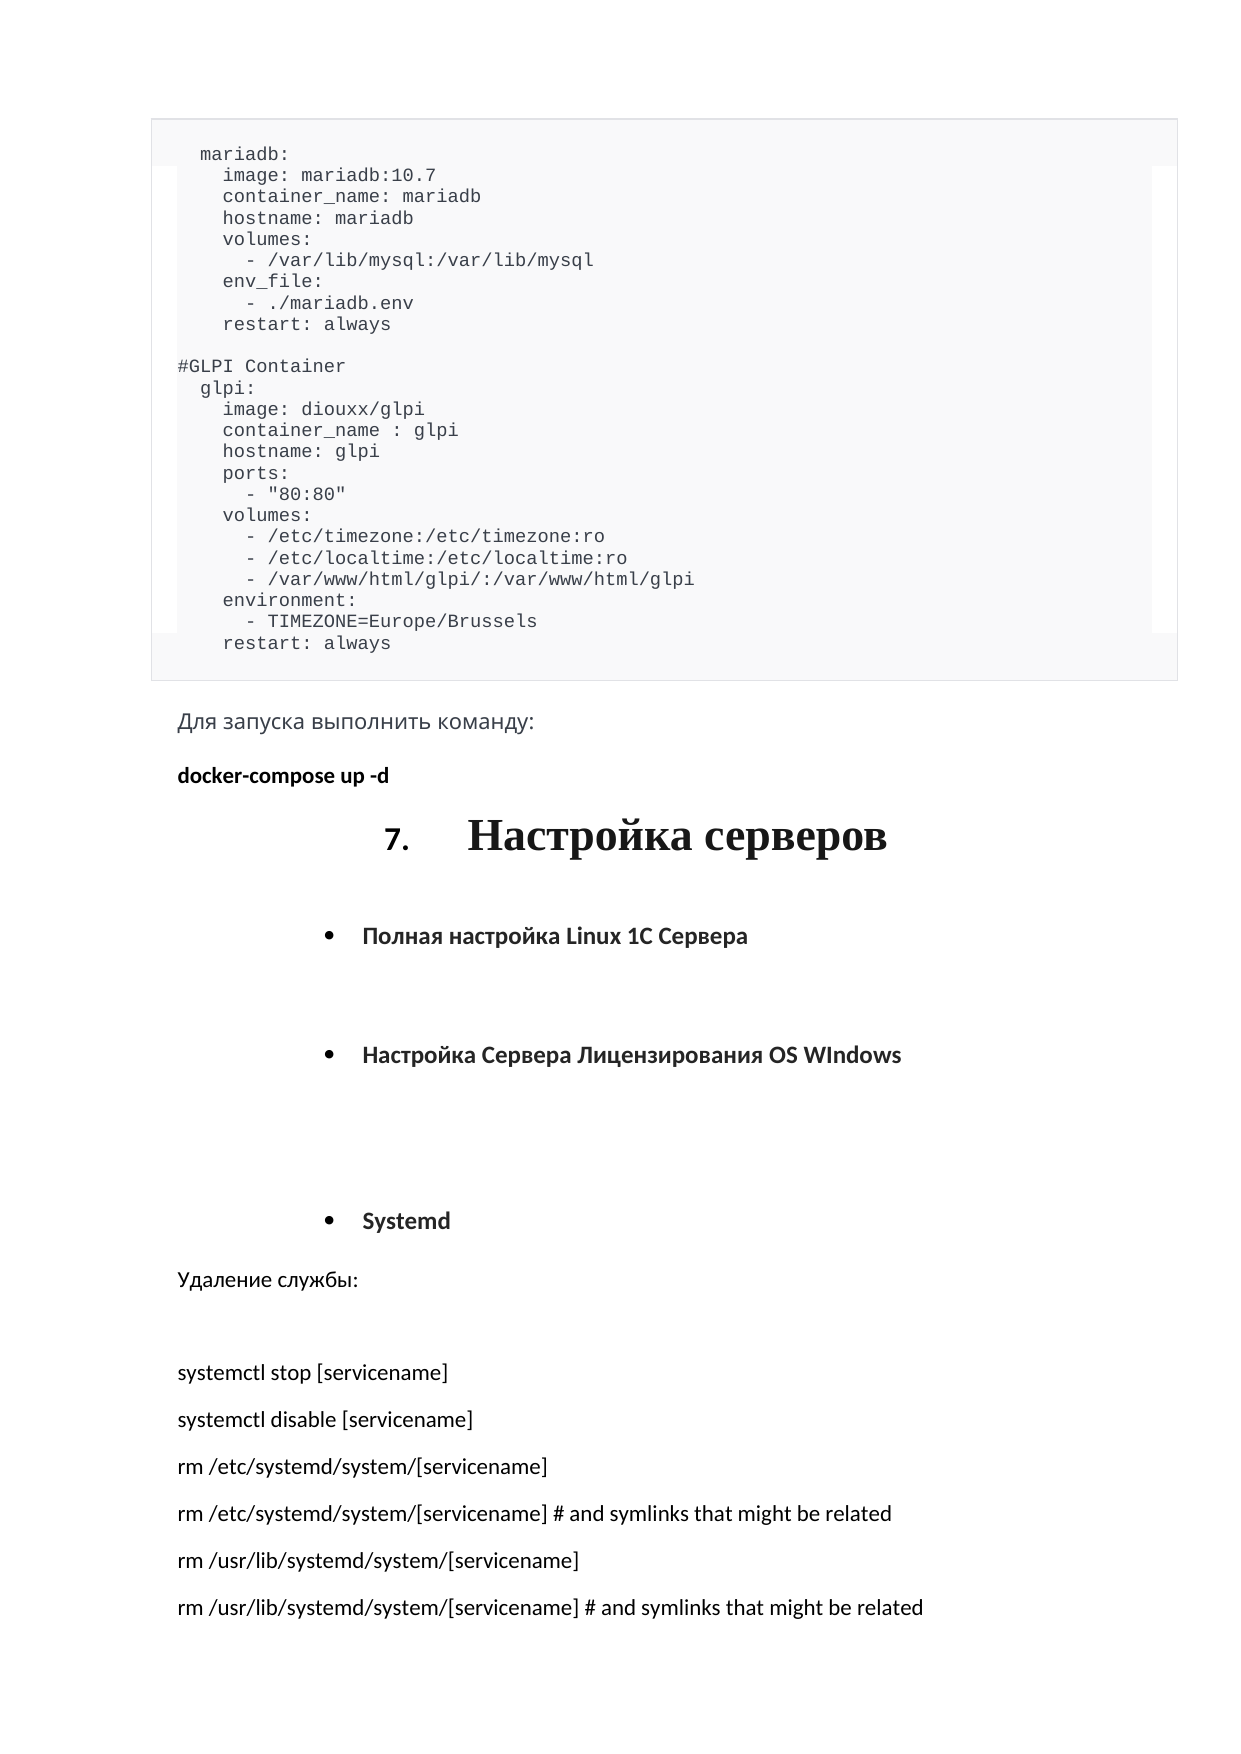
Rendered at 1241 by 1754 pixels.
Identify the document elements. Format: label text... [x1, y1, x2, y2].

text - /etc/timezone:/etc/timezone:ro [177, 527, 1152, 548]
text image: mariadb:10.7 [177, 166, 1152, 187]
text restart: always [152, 607, 1177, 680]
text rm /usr/lib/systemd/system/[servicename] # and symlinks that might be related [177, 1593, 1152, 1621]
text glpi: [177, 378, 1152, 400]
text - /etc/localtime:/etc/localtime:ro [177, 548, 1152, 570]
list Systemd [325, 1205, 1152, 1236]
text container_name : glpi [177, 421, 1152, 442]
text docker-compose up -d [177, 761, 1152, 789]
list Настройка серверов [384, 808, 1152, 861]
text env_file: [177, 272, 1152, 293]
text hostname: glpi [177, 442, 1152, 463]
text rm /etc/systemd/system/[servicename] # and symlinks that might be related [177, 1499, 1152, 1527]
text environment: [177, 591, 1152, 607]
text image: diouxx/glpi [177, 400, 1152, 421]
text Удаление службы: [177, 1265, 1152, 1293]
text Для запуска выполнить команду: [177, 706, 1152, 736]
text - ./mariadb.env [177, 293, 1152, 315]
list Полная настройка Linux 1C Сервера [325, 920, 1152, 951]
text rm /usr/lib/systemd/system/[servicename] [177, 1546, 1152, 1574]
text #GLPI Container [177, 357, 1152, 378]
text - /var/lib/mysql:/var/lib/mysql [177, 251, 1152, 272]
text volumes: [177, 230, 1152, 251]
text systemctl disable [servicename] [177, 1405, 1152, 1433]
text container_name: mariadb [177, 187, 1152, 208]
text - "80:80" [177, 485, 1152, 506]
text restart: always [177, 315, 1152, 336]
list Настройка Сервера Лицензирования OS WIndows [325, 1039, 1152, 1069]
text mariadb: [152, 120, 1177, 166]
text systemctl stop [servicename] [177, 1358, 1152, 1386]
text rm /etc/systemd/system/[servicename] [177, 1452, 1152, 1480]
text ports: [177, 463, 1152, 485]
text volumes: [177, 506, 1152, 527]
text - /var/www/html/glpi/:/var/www/html/glpi [177, 570, 1152, 591]
text hostname: mariadb [177, 208, 1152, 230]
